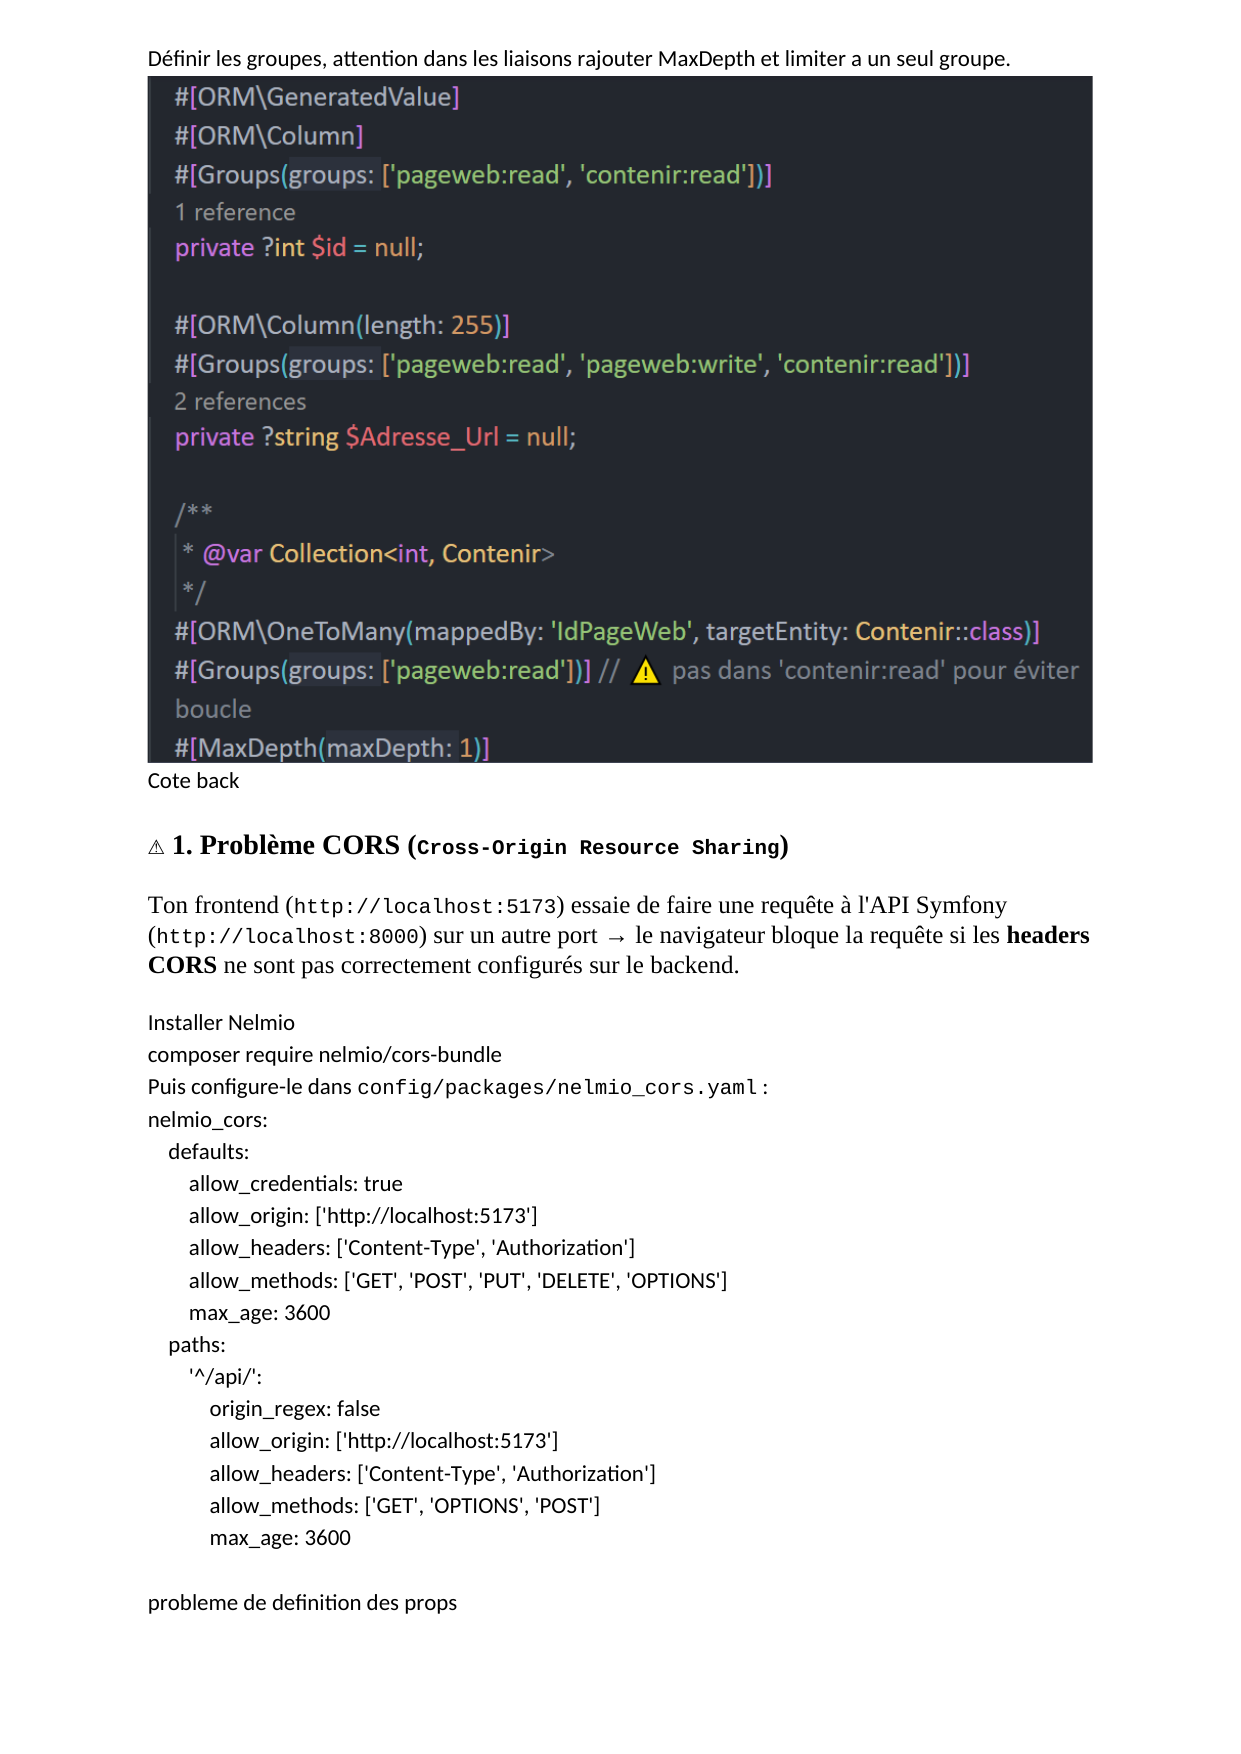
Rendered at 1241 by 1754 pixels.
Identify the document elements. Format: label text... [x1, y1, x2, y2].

text allow_headers: ['Content-Type', 'Authorization'] [148, 1233, 1093, 1262]
text ⚠️ 1. Problème CORS (Cross-Origin Resource Sharing) [148, 828, 1093, 861]
text composer require nelmio/cors-bundle [148, 1040, 1093, 1068]
text allow_methods: ['GET', 'OPTIONS', 'POST'] [148, 1491, 1093, 1519]
text paths: [148, 1330, 1093, 1358]
text Puis configure-le dans config/packages/nelmio_cors.yaml : [148, 1072, 1093, 1101]
text origin_regex: false [148, 1394, 1093, 1422]
picture [147, 76, 1093, 763]
text allow_headers: ['Content-Type', 'Authorization'] [148, 1459, 1093, 1487]
text Définir les groupes, attention dans les liaisons rajouter MaxDepth et limiter a un seul groupe. [148, 44, 1093, 72]
text nelmio_cors: [148, 1105, 1093, 1133]
text Cote back [148, 767, 1093, 794]
text Ton frontend (http://localhost:5173) essaie de faire une requête à l'API Symfony (http://localhost:8000) sur un autre port → le navigateur bloque la requête si les headers CORS ne sont pas correctement configurés sur le backend. [148, 891, 1093, 978]
text '^/api/': [148, 1362, 1093, 1390]
text defaults: [148, 1137, 1093, 1165]
text allow_methods: ['GET', 'POST', 'PUT', 'DELETE', 'OPTIONS'] [148, 1266, 1093, 1294]
text allow_credentials: true [148, 1169, 1093, 1197]
text Installer Nelmio [148, 1008, 1093, 1036]
text allow_origin: ['http://localhost:5173'] [148, 1201, 1093, 1229]
text max_age: 3600 [148, 1523, 1093, 1551]
text allow_origin: ['http://localhost:5173'] [148, 1427, 1093, 1455]
text probleme de definition des props [148, 1588, 1093, 1616]
text max_age: 3600 [148, 1298, 1093, 1326]
